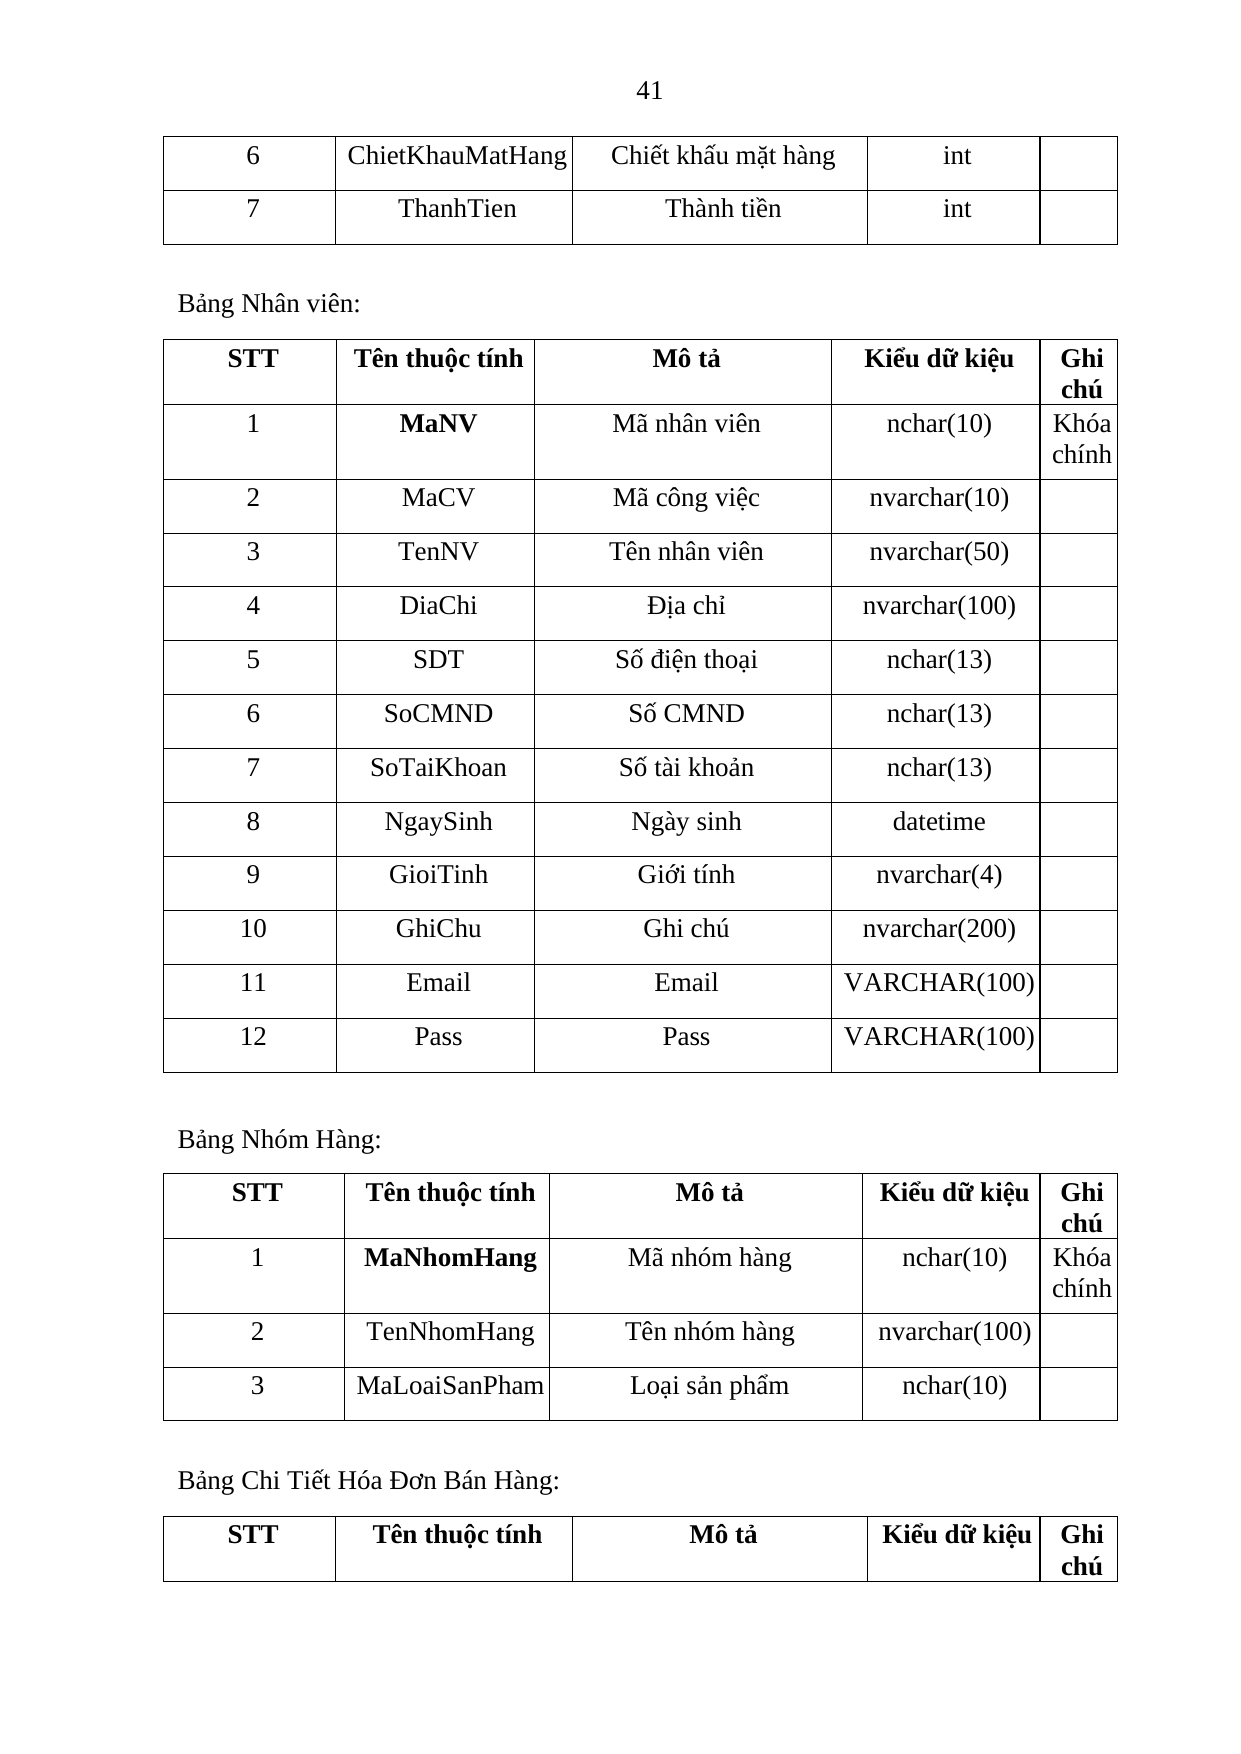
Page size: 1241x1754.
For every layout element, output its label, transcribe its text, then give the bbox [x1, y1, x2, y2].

table_cell 5 [164, 641, 336, 694]
table_cell ThanhTien [336, 191, 572, 244]
table_cell nchar(13) [832, 695, 1039, 748]
table_cell Giới tính [535, 857, 831, 910]
table_cell 7 [164, 749, 336, 802]
table_header Kiểu dữ kiệu [863, 1174, 1039, 1238]
table_cell int [868, 191, 1039, 244]
table_header Mô tả [550, 1174, 862, 1238]
table_cell 12 [164, 1019, 336, 1072]
table_cell VARCHAR(100) [832, 965, 1039, 1018]
table_cell Email [337, 965, 534, 1018]
table_cell TenNV [337, 534, 534, 586]
table_cell Mã nhóm hàng [550, 1239, 862, 1313]
table_header Tên thuộc tính [336, 1517, 572, 1581]
table_cell MaCV [337, 480, 534, 532]
table_header Mô tả [535, 340, 831, 404]
table_cell Thành tiền [573, 191, 867, 244]
table_cell Địa chỉ [535, 587, 831, 640]
table_cell Ngày sinh [535, 803, 831, 856]
table_cell 2 [164, 480, 336, 532]
table_cell SDT [337, 641, 534, 694]
table_cell Ghi chú [535, 911, 831, 964]
table_cell 9 [164, 857, 336, 910]
table_cell nchar(10) [832, 405, 1039, 478]
text Bảng Nhóm Hàng: [177, 1123, 1122, 1154]
table_cell datetime [832, 803, 1039, 856]
table_header Tên thuộc tính [337, 340, 534, 404]
table_cell GioiTinh [337, 857, 534, 910]
table_cell [1041, 1368, 1117, 1420]
table_cell [1041, 480, 1117, 532]
table_cell Mã công việc [535, 480, 831, 532]
table_cell [1041, 695, 1117, 748]
table_cell Số tài khoản [535, 749, 831, 802]
table_header Mô tả [573, 1517, 867, 1581]
table_cell Tên nhóm hàng [550, 1314, 862, 1367]
table_cell MaLoaiSanPham [345, 1368, 549, 1420]
table_cell 2 [164, 1314, 344, 1367]
table_cell 8 [164, 803, 336, 856]
table_cell nvarchar(4) [832, 857, 1039, 910]
table_cell [1041, 191, 1117, 244]
table_cell int [868, 137, 1039, 190]
table_cell [1041, 857, 1117, 910]
table_cell TenNhomHang [345, 1314, 549, 1367]
table_cell Pass [535, 1019, 831, 1072]
table_cell [1041, 911, 1117, 964]
table_cell nchar(13) [832, 749, 1039, 802]
table_cell nvarchar(100) [863, 1314, 1039, 1367]
table_cell [1041, 534, 1117, 586]
table_cell [1041, 137, 1117, 190]
table_header Ghi chú [1041, 340, 1117, 404]
table_cell VARCHAR(100) [832, 1019, 1039, 1072]
table_cell 7 [164, 191, 335, 244]
table_cell nchar(10) [863, 1239, 1039, 1313]
text Bảng Nhân viên: [177, 287, 1122, 318]
table_cell nvarchar(50) [832, 534, 1039, 586]
table_cell 3 [164, 1368, 344, 1420]
table_cell nchar(10) [863, 1368, 1039, 1420]
table_cell Khóa chính [1041, 1239, 1117, 1313]
table_cell Chiết khấu mặt hàng [573, 137, 867, 190]
table_header Ghi chú [1041, 1174, 1117, 1238]
table_cell [1041, 1314, 1117, 1367]
table_cell MaNV [337, 405, 534, 478]
table_cell Email [535, 965, 831, 1018]
table_header Tên thuộc tính [345, 1174, 549, 1238]
table_cell Tên nhân viên [535, 534, 831, 586]
table_header Kiểu dữ kiệu [868, 1517, 1039, 1581]
table_cell 4 [164, 587, 336, 640]
table_cell nvarchar(10) [832, 480, 1039, 532]
table_cell [1041, 803, 1117, 856]
table_cell 1 [164, 1239, 344, 1313]
table_cell [1041, 749, 1117, 802]
table_cell NgaySinh [337, 803, 534, 856]
table_cell Số điện thoại [535, 641, 831, 694]
table_cell nvarchar(100) [832, 587, 1039, 640]
text Bảng Chi Tiết Hóa Đơn Bán Hàng: [177, 1464, 1122, 1495]
table_cell 1 [164, 405, 336, 478]
table_cell 3 [164, 534, 336, 586]
table_cell 11 [164, 965, 336, 1018]
table_cell 6 [164, 137, 335, 190]
table_cell SoCMND [337, 695, 534, 748]
table_cell Loại sản phẩm [550, 1368, 862, 1420]
table_cell [1041, 1019, 1117, 1072]
table_header Kiểu dữ kiệu [832, 340, 1039, 404]
table_cell nchar(13) [832, 641, 1039, 694]
table_cell Pass [337, 1019, 534, 1072]
table_cell Mã nhân viên [535, 405, 831, 478]
table_cell [1041, 641, 1117, 694]
table_cell DiaChi [337, 587, 534, 640]
table_cell GhiChu [337, 911, 534, 964]
table_header Ghi chú [1041, 1517, 1117, 1581]
table_cell Khóa chính [1041, 405, 1117, 478]
table_cell SoTaiKhoan [337, 749, 534, 802]
table_header STT [164, 1517, 335, 1581]
table_cell 6 [164, 695, 336, 748]
table_cell [1041, 587, 1117, 640]
table_cell nvarchar(200) [832, 911, 1039, 964]
table_cell [1041, 965, 1117, 1018]
table_header STT [164, 340, 336, 404]
table_cell ChietKhauMatHang [336, 137, 572, 190]
table_cell 10 [164, 911, 336, 964]
table_cell Số CMND [535, 695, 831, 748]
table_header STT [164, 1174, 344, 1238]
table_cell MaNhomHang [345, 1239, 549, 1313]
